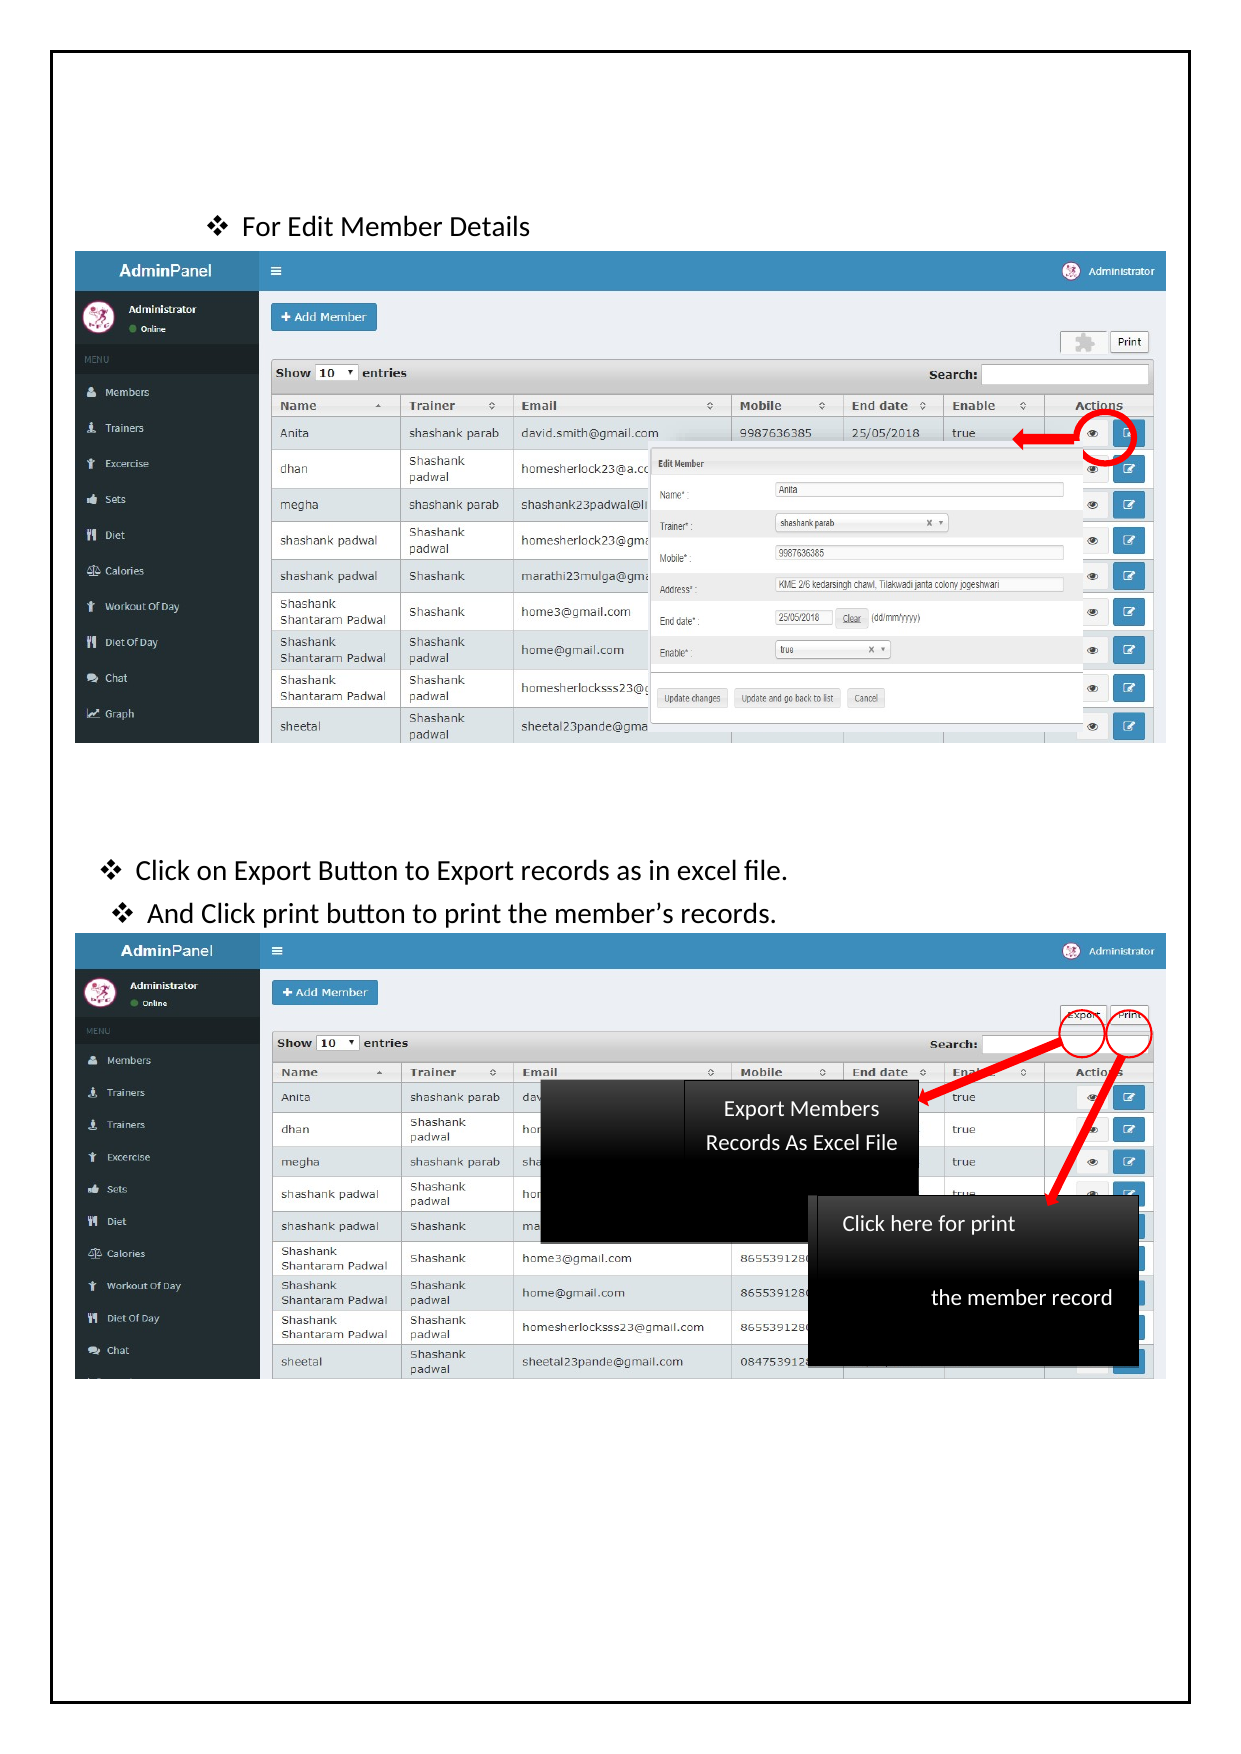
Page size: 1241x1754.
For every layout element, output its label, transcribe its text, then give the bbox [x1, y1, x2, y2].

list Click on Export Button to Export records as in excel file. [82, 852, 804, 888]
picture [75, 251, 1166, 743]
list And Click print button to print the member’s records. [82, 895, 804, 931]
picture [75, 933, 1166, 1379]
